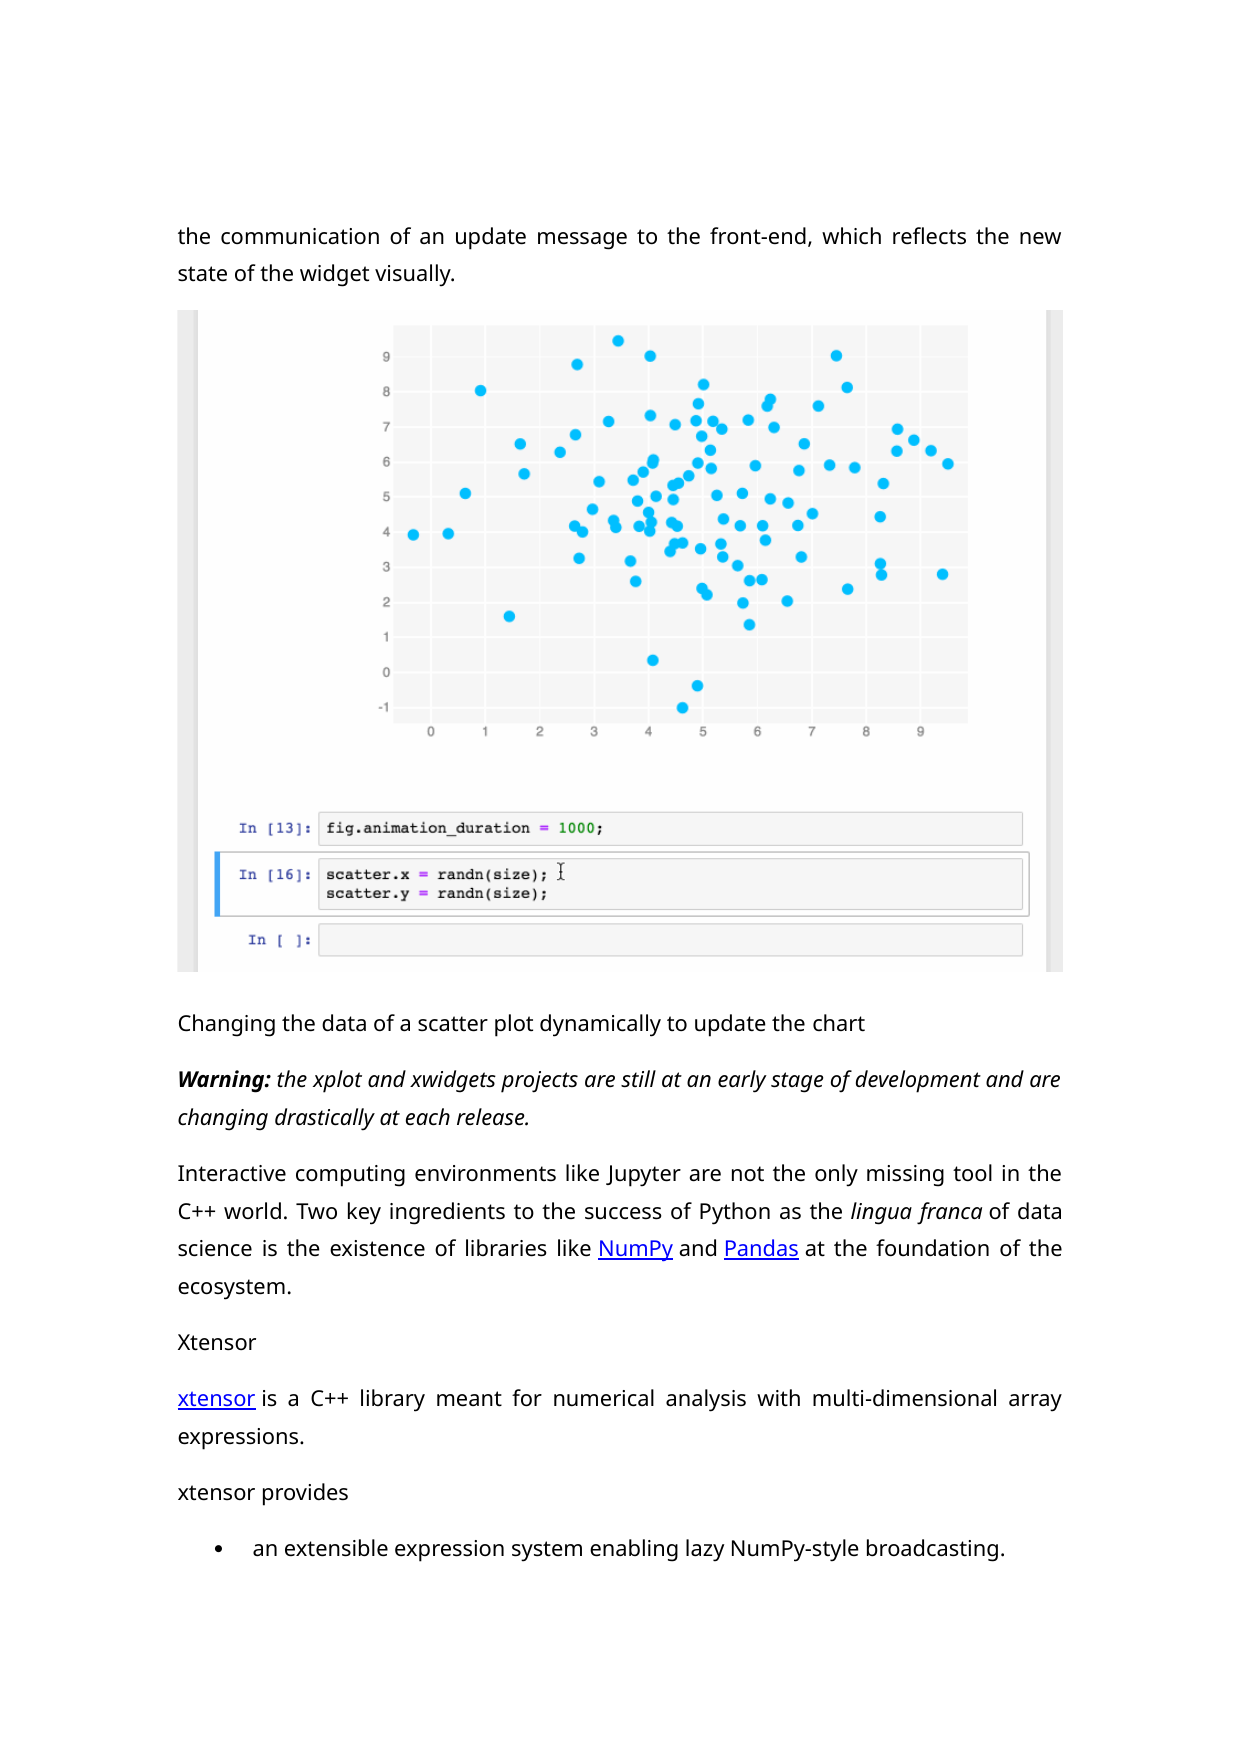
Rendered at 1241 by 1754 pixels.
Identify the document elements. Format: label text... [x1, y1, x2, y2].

text Changing the data of a scatter plot dynamically to update the chart [177, 1004, 1063, 1042]
text Xtensor [177, 1323, 1063, 1361]
text Interactive computing environments like Jupyter are not the only missing tool in the C++ world. Two key ingredients to the success of Python as the lingua franca of data science is the existence of libraries like NumPy and Pandas at the foundation of the ecosystem. [177, 1154, 1063, 1304]
picture [177, 310, 1063, 972]
text xtensor is a C++ library meant for numerical analysis with multi-dimensional array expressions. [177, 1379, 1063, 1454]
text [177, 217, 1063, 292]
text Warning: the xplot and xwidgets projects are still at an early stage of development and are changing drastically at each release. [177, 1061, 1063, 1136]
list an extensible expression system enabling lazy NumPy-style broadcasting. [215, 1529, 1063, 1567]
text xtensor provides [177, 1473, 1063, 1511]
